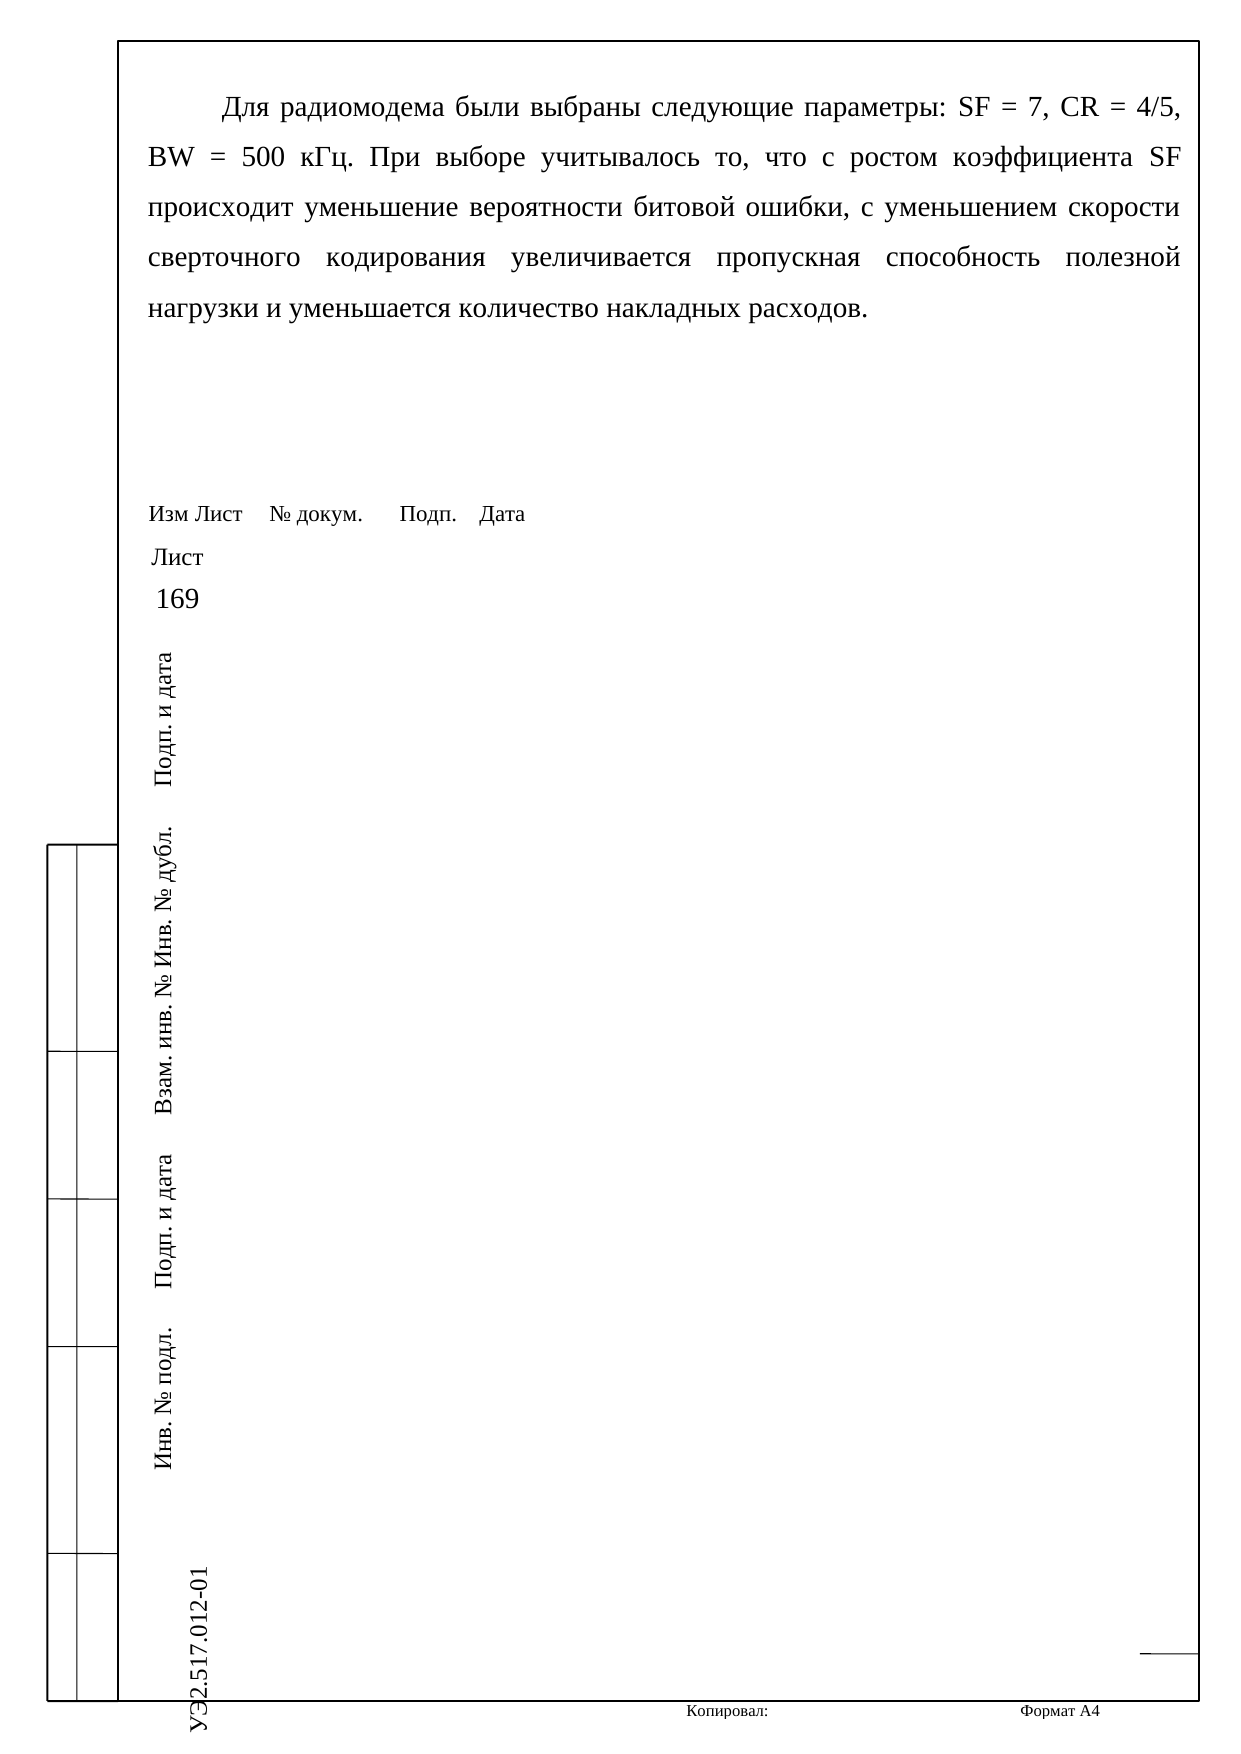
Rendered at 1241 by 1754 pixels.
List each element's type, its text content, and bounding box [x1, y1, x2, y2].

text Для радиомодема были выбраны следующие параметры: SF = 7, CR = 4/5, BW = 500 кГц. При выборе учитывалось то, что с ростом коэффициента SF происходит уменьшение вероятности битовой ошибки, с уменьшением скорости сверточного кодирования увеличивается пропускная способность полезной нагрузки и уменьшается количество накладных расходов. [148, 89, 1181, 323]
